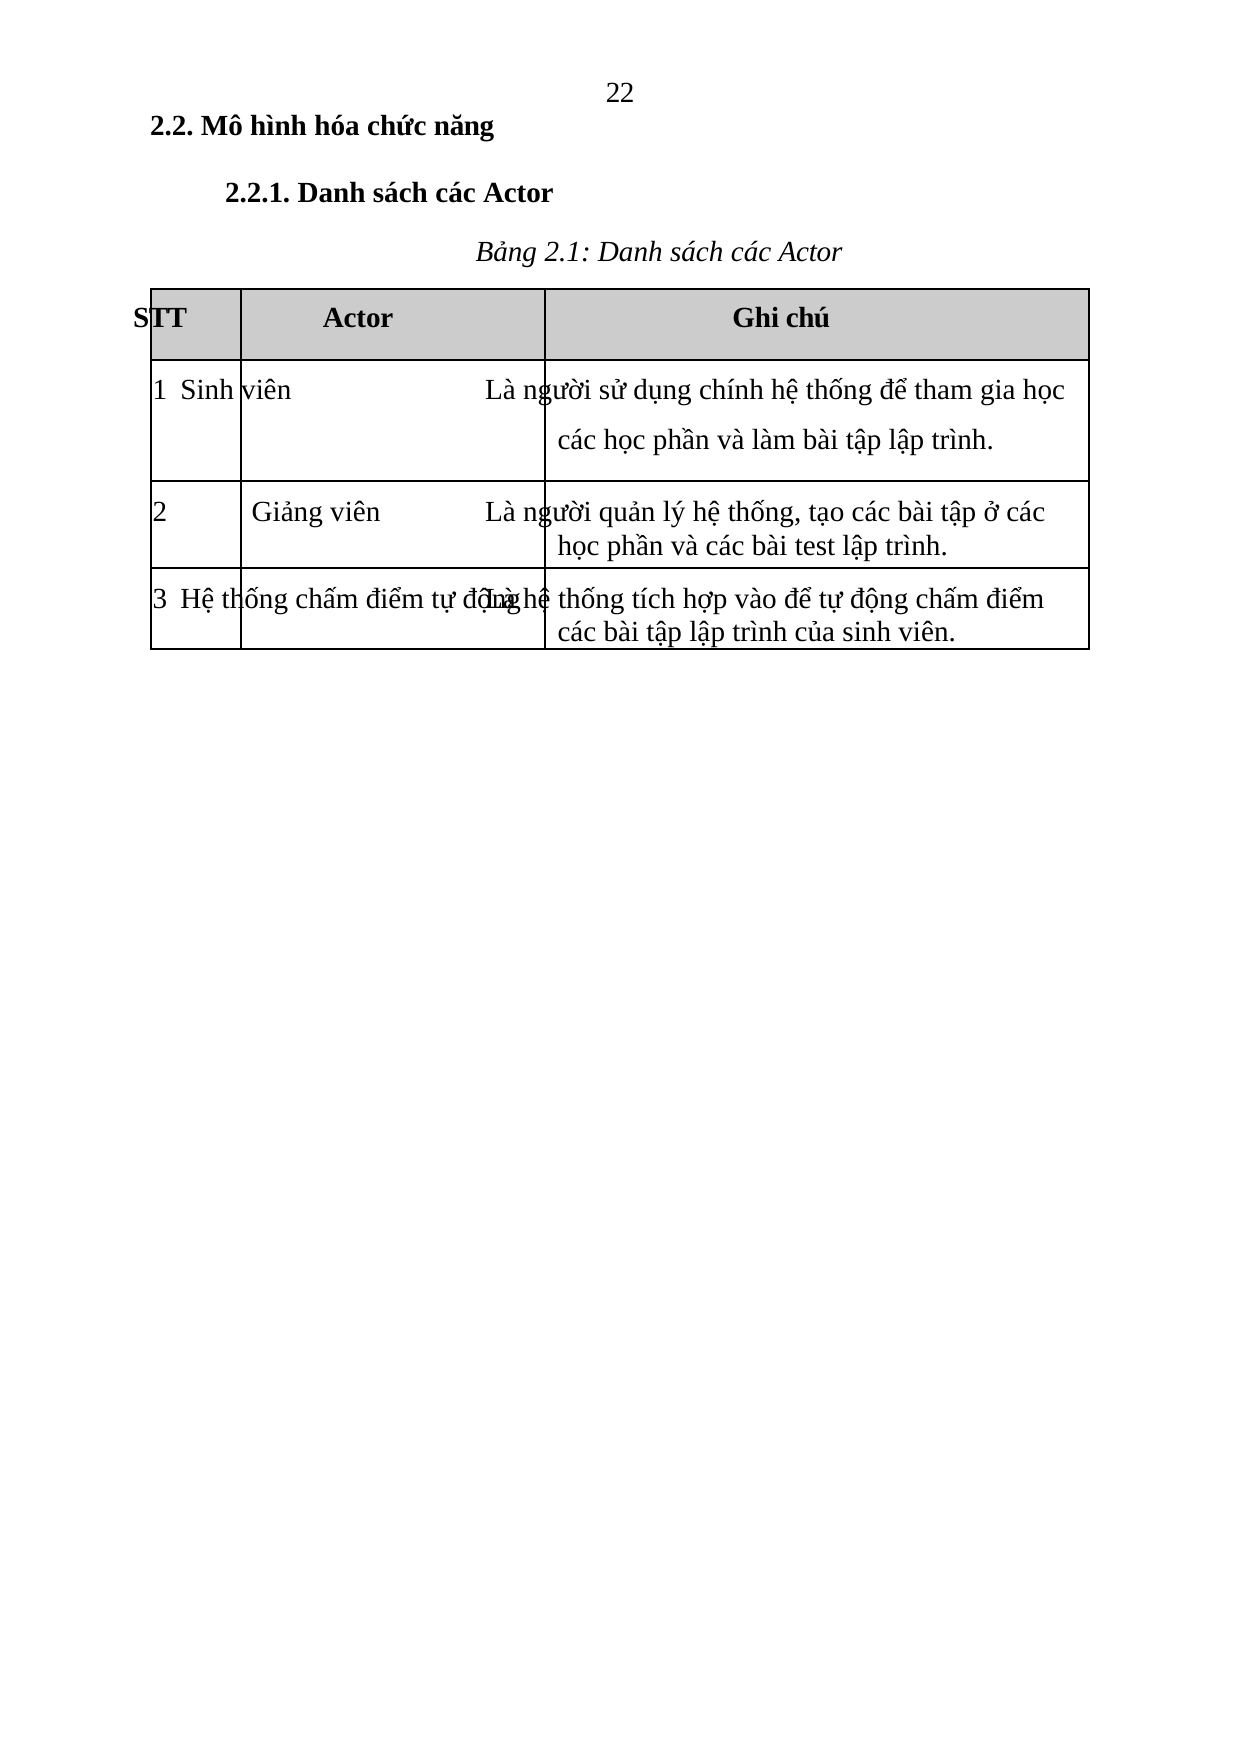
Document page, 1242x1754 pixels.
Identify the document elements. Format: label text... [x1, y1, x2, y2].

table_cell 3 [152, 569, 240, 648]
subtitle Mô hình hóa chức năng [150, 108, 1138, 142]
subtitle Danh sách các Actor [225, 175, 1138, 209]
table_cell 1 [152, 361, 240, 480]
text Bảng 2.1: Danh sách các Actor [225, 234, 1093, 267]
table_header STT [152, 290, 240, 359]
table_header Ghi chú [546, 290, 1088, 359]
table_cell 2 [152, 482, 240, 567]
table_cell Giảng viên [242, 482, 544, 567]
table_cell Sinh viên [242, 361, 544, 480]
table_cell Hệ thống chấm điểm tự động [242, 569, 544, 648]
table_cell Là người sử dụng chính hệ thống để tham gia học các học phần và làm bài tập lập trình. [546, 361, 1088, 480]
table_header Actor [242, 290, 544, 359]
table_cell Là hệ thống tích hợp vào để tự động chấm điểm các bài tập lập trình của sinh viên. [546, 569, 1088, 648]
table_cell Là người quản lý hệ thống, tạo các bài tập ở các học phần và các bài test lập trình. [546, 482, 1088, 567]
